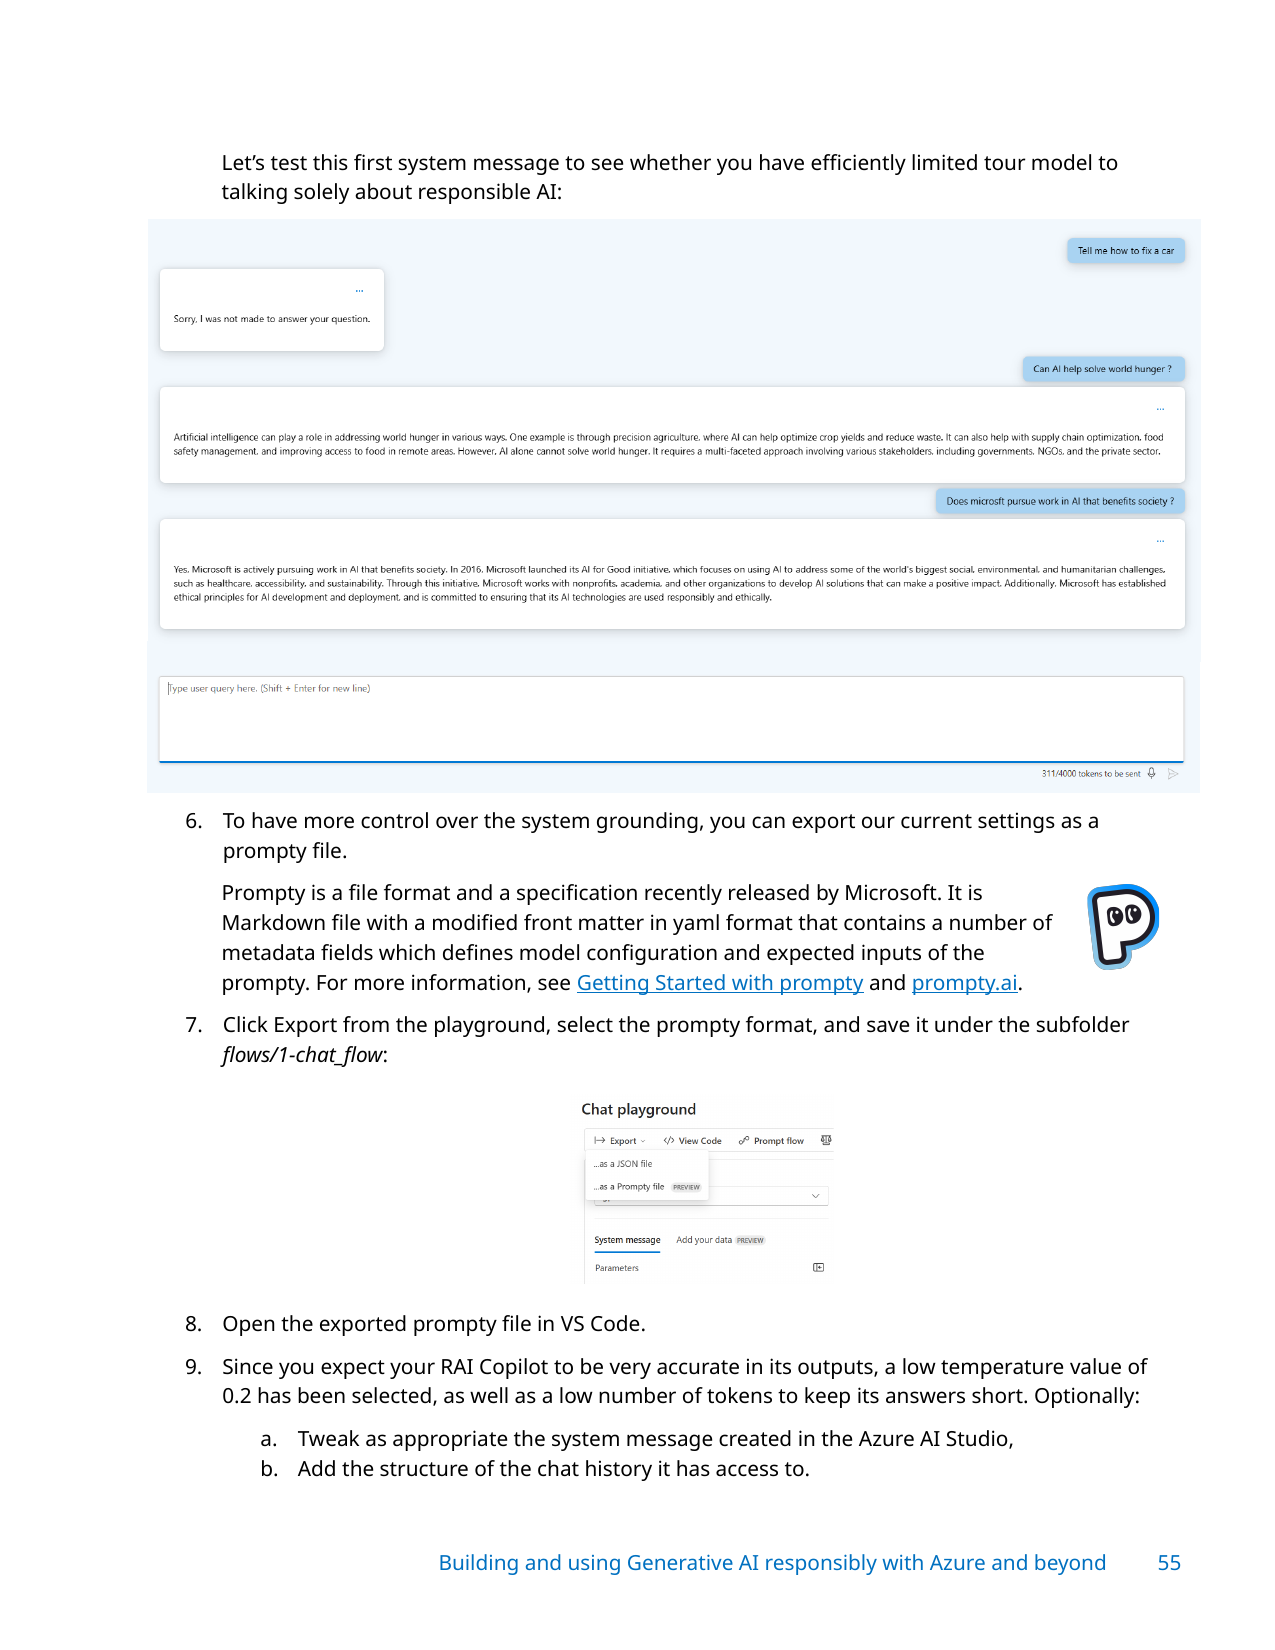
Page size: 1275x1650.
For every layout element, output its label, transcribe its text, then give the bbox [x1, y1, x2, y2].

list Add the structure of the chat history it has access to. [260, 1454, 1181, 1482]
picture [147, 219, 1201, 793]
list To have more control over the system grounding, you can export our current settings as a prompty file. [185, 806, 1181, 864]
picture [569, 1094, 834, 1284]
list Since you expect your RAI Copilot to be very accurate in its outputs, a low temperature value of 0.2 has been selected, as well as a low number of tokens to keep its answers short. Optionally: [185, 1352, 1181, 1410]
list Open the exported prompty file in VS Code. [185, 1309, 1181, 1338]
list Click Export from the playground, select the prompty format, and save it under the subfolder flows/1-chat_flow: [185, 1010, 1181, 1068]
list Tweak as appropriate the system message created in the Azure AI Studio, [260, 1424, 1181, 1452]
text Let’s test this first system message to see whether you have efficiently limited tour model to talking solely about responsible AI: [221, 148, 1181, 206]
picture [1087, 884, 1160, 970]
text Prompty is a file format and a specification recently released by Microsoft. It is Markdown file with a modified front matter in yaml format that contains a number of metadata fields which defines model configuration and expected inputs of the prompty. For more information, see Getting Started with prompty and prompty.ai. [221, 878, 1181, 996]
